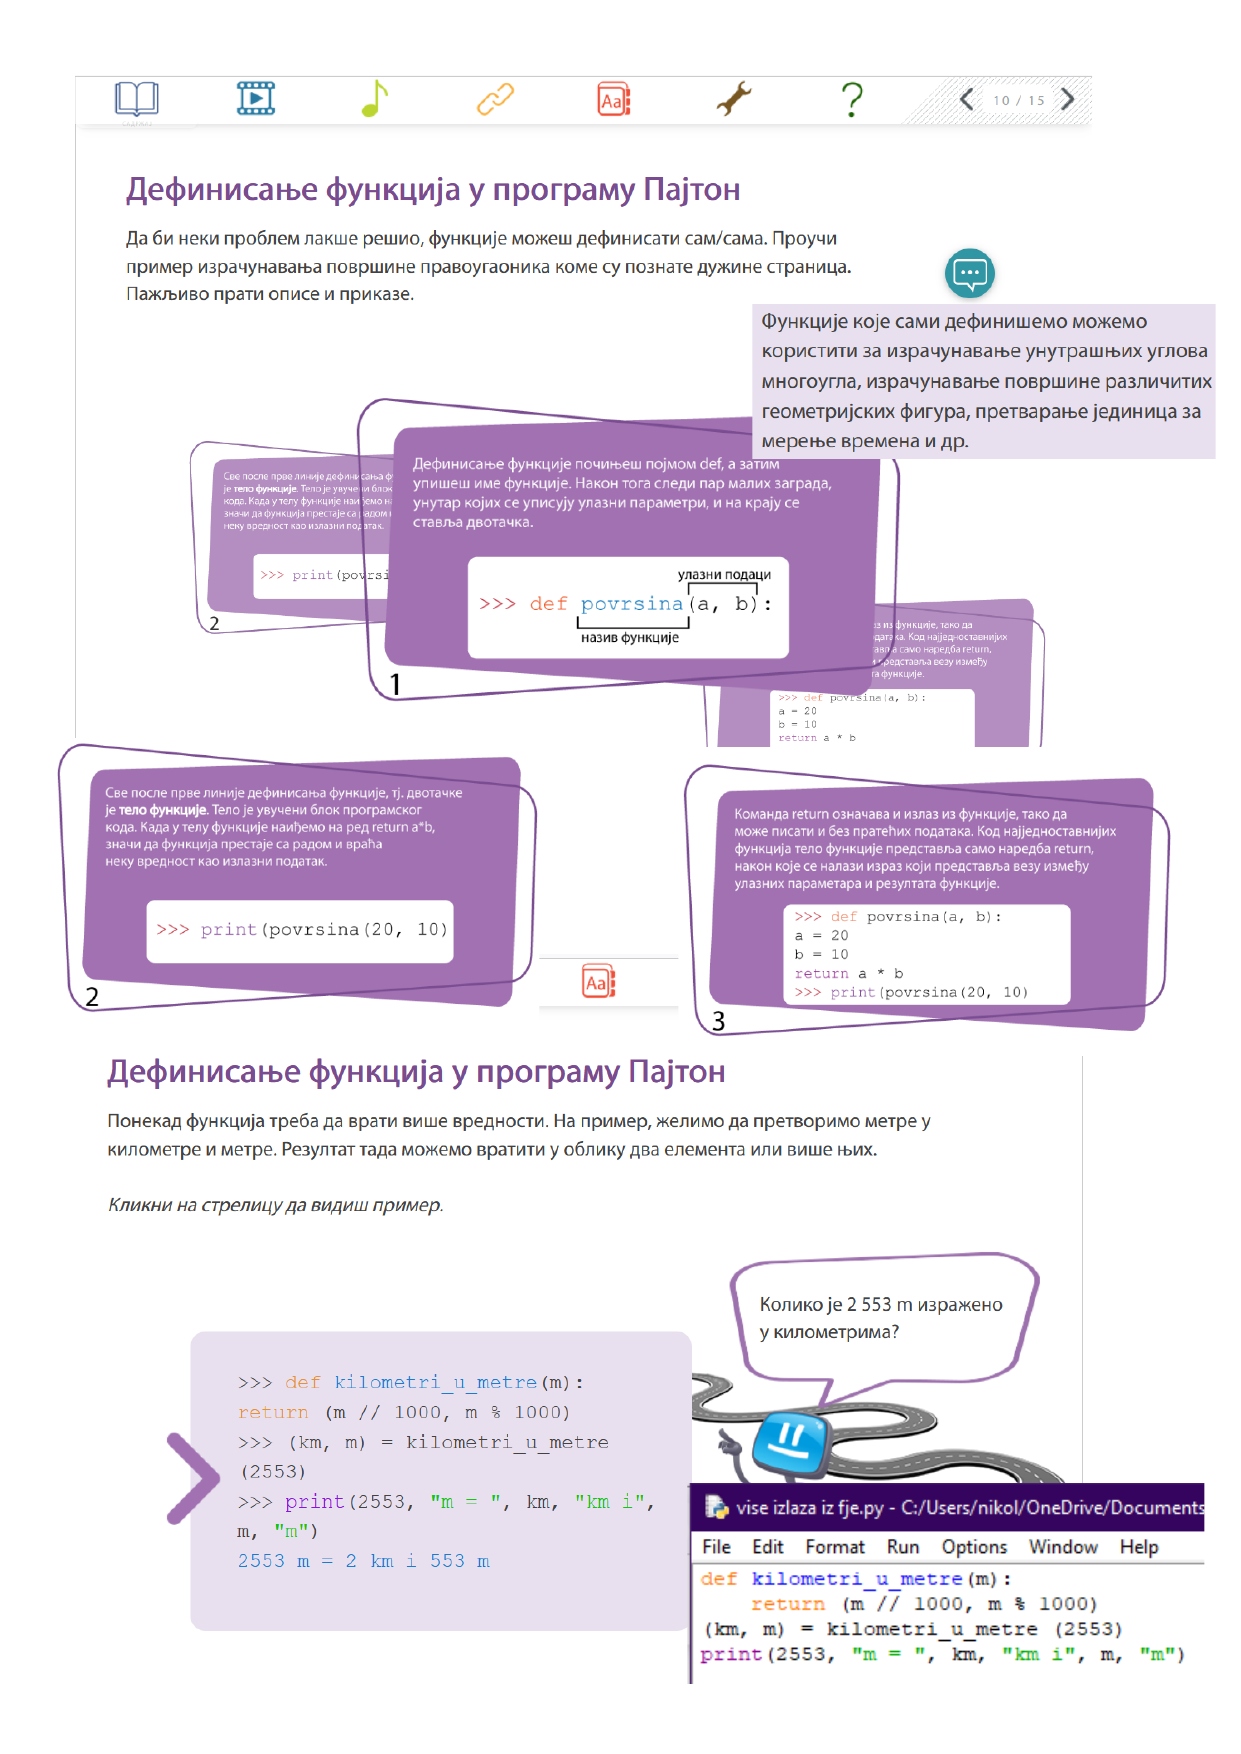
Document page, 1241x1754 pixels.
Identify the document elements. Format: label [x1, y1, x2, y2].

picture [49, 75, 1216, 1684]
